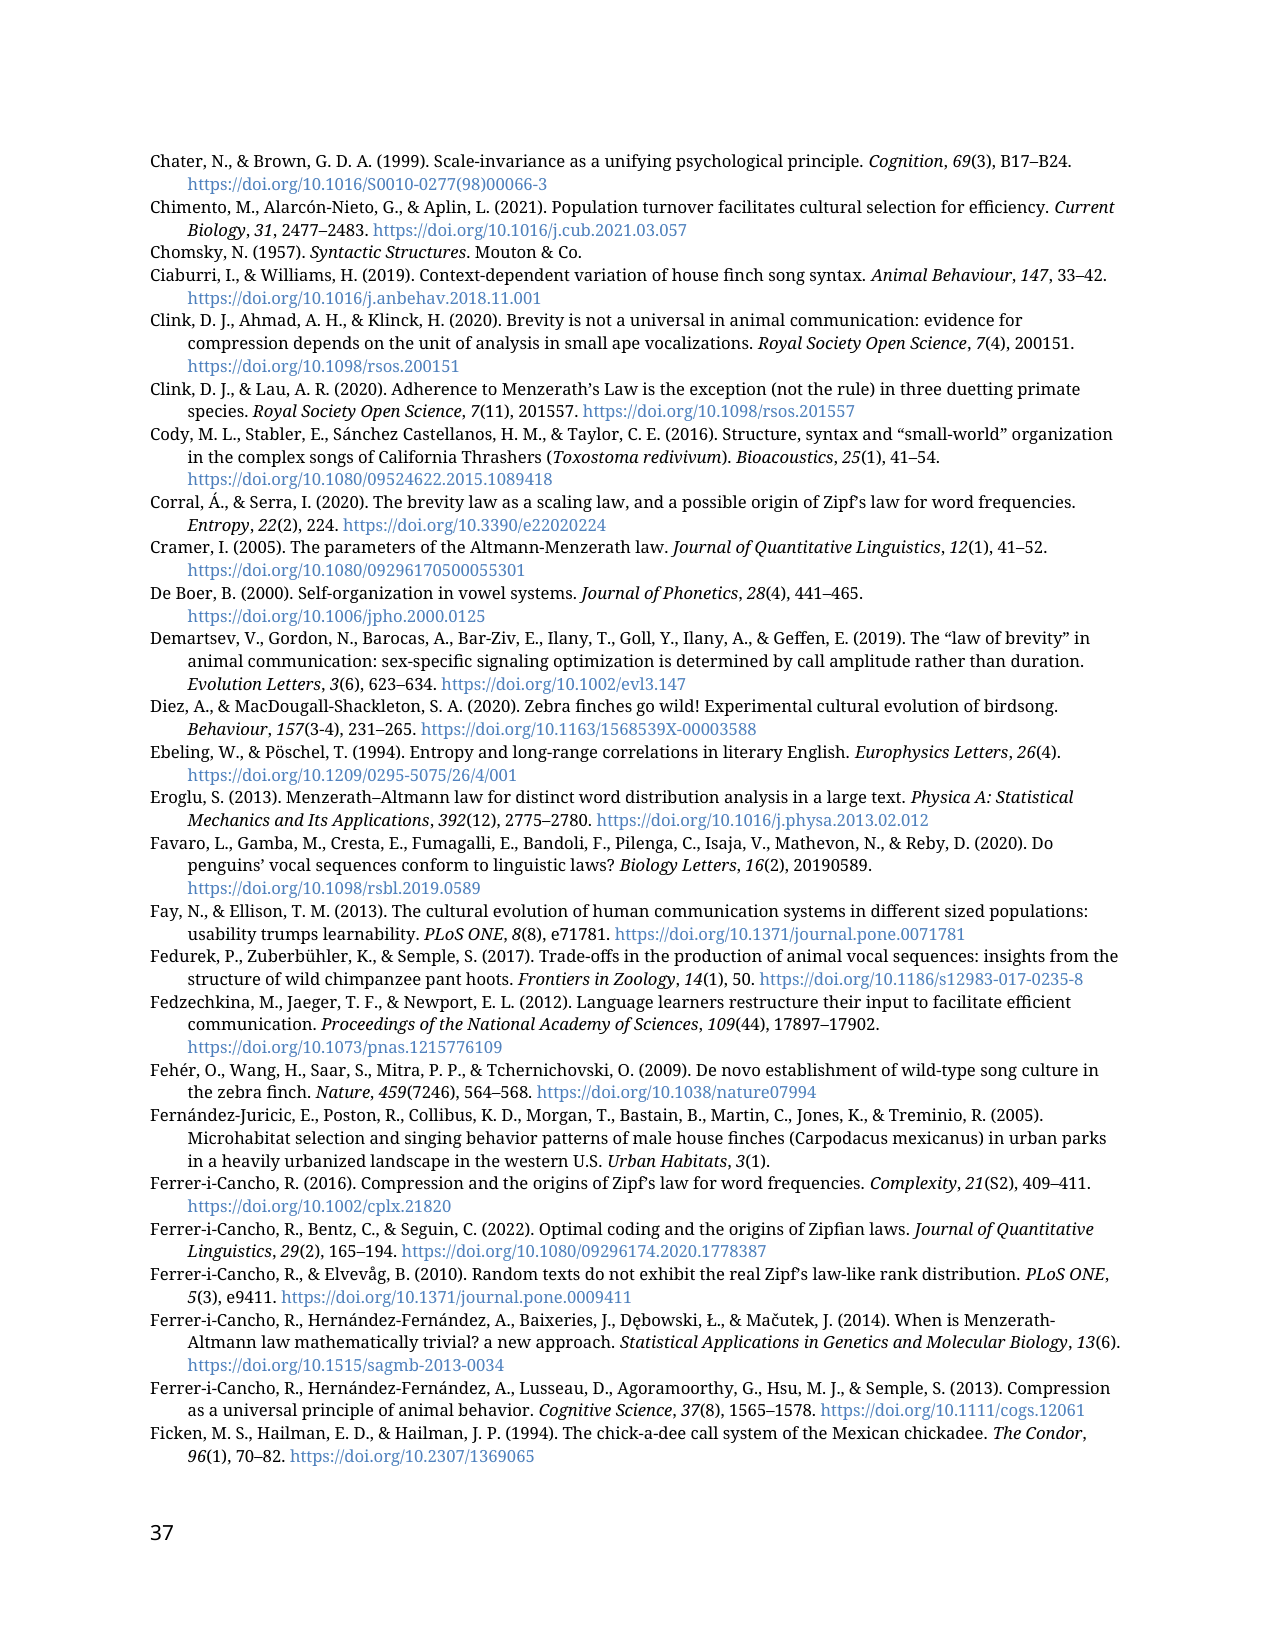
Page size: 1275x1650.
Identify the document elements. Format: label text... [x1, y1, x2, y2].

text Ferrer-i-Cancho, R., Bentz, C., & Seguin, C. (2022). Optimal coding and the origins of Zipfian laws. Journal of Quantitative Linguistics, 29(2), 165–194. https://doi.org/10.1080/09296174.2020.1778387 [150, 1217, 1125, 1263]
text De Boer, B. (2000). Self-organization in vowel systems. Journal of Phonetics, 28(4), 441–465. https://doi.org/10.1006/jpho.2000.0125 [150, 581, 1125, 627]
text Eroglu, S. (2013). Menzerath–Altmann law for distinct word distribution analysis in a large text. Physica A: Statistical Mechanics and Its Applications, 392(12), 2775–2780. https://doi.org/10.1016/j.physa.2013.02.012 [150, 786, 1125, 831]
text Diez, A., & MacDougall-Shackleton, S. A. (2020). Zebra finches go wild! Experimental cultural evolution of birdsong. Behaviour, 157(3-4), 231–265. https://doi.org/10.1163/1568539X-00003588 [150, 695, 1125, 740]
text Favaro, L., Gamba, M., Cresta, E., Fumagalli, E., Bandoli, F., Pilenga, C., Isaja, V., Mathevon, N., & Reby, D. (2020). Do penguins’ vocal sequences conform to linguistic laws? Biology Letters, 16(2), 20190589. https://doi.org/10.1098/rsbl.2019.0589 [150, 831, 1125, 899]
text Ferrer-i-Cancho, R., Hernández-Fernández, A., Lusseau, D., Agoramoorthy, G., Hsu, M. J., & Semple, S. (2013). Compression as a universal principle of animal behavior. Cognitive Science, 37(8), 1565–1578. https://doi.org/10.1111/cogs.12061 [150, 1376, 1125, 1422]
text Cramer, I. (2005). The parameters of the Altmann-Menzerath law. Journal of Quantitative Linguistics, 12(1), 41–52. https://doi.org/10.1080/09296170500055301 [150, 536, 1125, 581]
text Ferrer-i-Cancho, R., Hernández-Fernández, A., Baixeries, J., Dębowski, Ł., & Mačutek, J. (2014). When is Menzerath-Altmann law mathematically trivial? a new approach. Statistical Applications in Genetics and Molecular Biology, 13(6). https://doi.org/10.1515/sagmb-2013-0034 [150, 1308, 1125, 1376]
text Fay, N., & Ellison, T. M. (2013). The cultural evolution of human communication systems in different sized populations: usability trumps learnability. PLoS ONE, 8(8), e71781. https://doi.org/10.1371/journal.pone.0071781 [150, 899, 1125, 945]
text Fernández-Juricic, E., Poston, R., Collibus, K. D., Morgan, T., Bastain, B., Martin, C., Jones, K., & Treminio, R. (2005). Microhabitat selection and singing behavior patterns of male house finches (Carpodacus mexicanus) in urban parks in a heavily urbanized landscape in the western U.S. Urban Habitats, 3(1). [150, 1104, 1125, 1172]
text Ficken, M. S., Hailman, E. D., & Hailman, J. P. (1994). The chick-a-dee call system of the Mexican chickadee. The Condor, 96(1), 70–82. https://doi.org/10.2307/1369065 [150, 1422, 1125, 1467]
text Ebeling, W., & Pöschel, T. (1994). Entropy and long-range correlations in literary English. Europhysics Letters, 26(4). https://doi.org/10.1209/0295-5075/26/4/001 [150, 740, 1125, 786]
text Fehér, O., Wang, H., Saar, S., Mitra, P. P., & Tchernichovski, O. (2009). De novo establishment of wild-type song culture in the zebra finch. Nature, 459(7246), 564–568. https://doi.org/10.1038/nature07994 [150, 1058, 1125, 1104]
text Clink, D. J., & Lau, A. R. (2020). Adherence to Menzerath’s Law is the exception (not the rule) in three duetting primate species. Royal Society Open Science, 7(11), 201557. https://doi.org/10.1098/rsos.201557 [150, 377, 1125, 422]
text Ferrer-i-Cancho, R. (2016). Compression and the origins of Zipf’s law for word frequencies. Complexity, 21(S2), 409–411. https://doi.org/10.1002/cplx.21820 [150, 1172, 1125, 1217]
text Chimento, M., Alarcón-Nieto, G., & Aplin, L. (2021). Population turnover facilitates cultural selection for efficiency. Current Biology, 31, 2477–2483. https://doi.org/10.1016/j.cub.2021.03.057 [150, 195, 1125, 241]
text Demartsev, V., Gordon, N., Barocas, A., Bar-Ziv, E., Ilany, T., Goll, Y., Ilany, A., & Geffen, E. (2019). The “law of brevity” in animal communication: sex-specific signaling optimization is determined by call amplitude rather than duration. Evolution Letters, 3(6), 623–634. https://doi.org/10.1002/evl3.147 [150, 627, 1125, 695]
text Chomsky, N. (1957). Syntactic Structures. Mouton & Co. [150, 241, 1125, 263]
text Ciaburri, I., & Williams, H. (2019). Context-dependent variation of house finch song syntax. Animal Behaviour, 147, 33–42. https://doi.org/10.1016/j.anbehav.2018.11.001 [150, 263, 1125, 309]
text Ferrer-i-Cancho, R., & Elvevåg, B. (2010). Random texts do not exhibit the real Zipf’s law-like rank distribution. PLoS ONE, 5(3), e9411. https://doi.org/10.1371/journal.pone.0009411 [150, 1263, 1125, 1308]
text Chater, N., & Brown, G. D. A. (1999). Scale-invariance as a unifying psychological principle. Cognition, 69(3), B17–B24. https://doi.org/10.1016/S0010-0277(98)00066-3 [150, 150, 1125, 195]
text Fedurek, P., Zuberbühler, K., & Semple, S. (2017). Trade-offs in the production of animal vocal sequences: insights from the structure of wild chimpanzee pant hoots. Frontiers in Zoology, 14(1), 50. https://doi.org/10.1186/s12983-017-0235-8 [150, 945, 1125, 990]
text Corral, Á., & Serra, I. (2020). The brevity law as a scaling law, and a possible origin of Zipf’s law for word frequencies. Entropy, 22(2), 224. https://doi.org/10.3390/e22020224 [150, 491, 1125, 536]
text Fedzechkina, M., Jaeger, T. F., & Newport, E. L. (2012). Language learners restructure their input to facilitate efficient communication. Proceedings of the National Academy of Sciences, 109(44), 17897–17902. https://doi.org/10.1073/pnas.1215776109 [150, 990, 1125, 1058]
text Clink, D. J., Ahmad, A. H., & Klinck, H. (2020). Brevity is not a universal in animal communication: evidence for compression depends on the unit of analysis in small ape vocalizations. Royal Society Open Science, 7(4), 200151. https://doi.org/10.1098/rsos.200151 [150, 309, 1125, 377]
text Cody, M. L., Stabler, E., Sánchez Castellanos, H. M., & Taylor, C. E. (2016). Structure, syntax and “small-world” organization in the complex songs of California Thrashers (Toxostoma redivivum). Bioacoustics, 25(1), 41–54. https://doi.org/10.1080/09524622.2015.1089418 [150, 422, 1125, 491]
